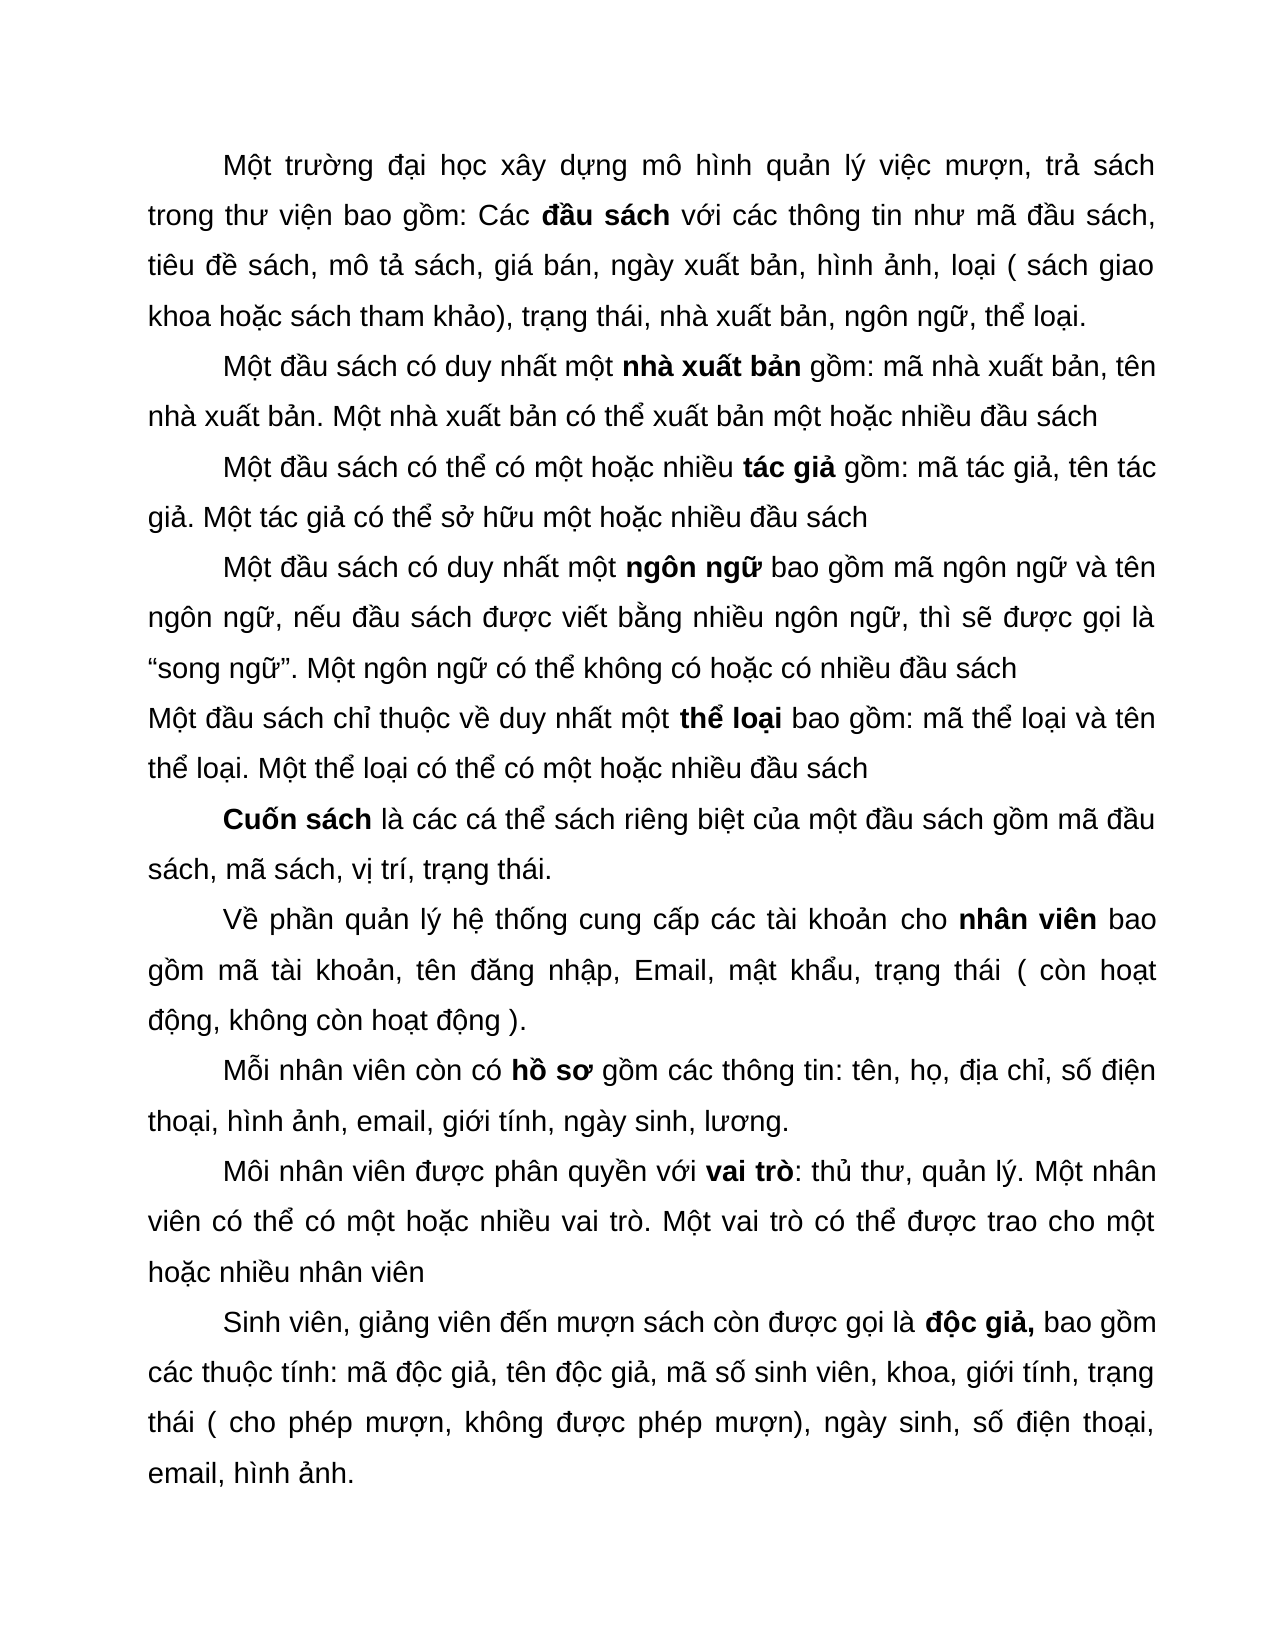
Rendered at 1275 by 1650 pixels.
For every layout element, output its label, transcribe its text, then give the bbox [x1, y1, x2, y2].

text Một đầu sách có thể có một hoặc nhiều tác giả gồm: mã tác giả, tên tác giả. Một tác giả có thể sở hữu một hoặc nhiều đầu sách [148, 449, 1157, 533]
text Sinh viên, giảng viên đến mượn sách còn được gọi là độc giả, bao gồm các thuộc tính: mã độc giả, tên độc giả, mã số sinh viên, khoa, giới tính, trạng thái ( cho phép mượn, không được phép mượn), ngày sinh, số điện thoại, email, hình ảnh. [148, 1305, 1157, 1489]
text Mỗi nhân viên còn có hồ sơ gồm các thông tin: tên, họ, địa chỉ, số điện thoại, hình ảnh, email, giới tính, ngày sinh, lương. [148, 1053, 1157, 1137]
text Một đầu sách có duy nhất một nhà xuất bản gồm: mã nhà xuất bản, tên nhà xuất bản. Một nhà xuất bản có thể xuất bản một hoặc nhiều đầu sách [148, 349, 1157, 433]
text Về phần quản lý hệ thống cung cấp các tài khoản cho nhân viên bao gồm mã tài khoản, tên đăng nhập, Email, mật khẩu, trạng thái ( còn hoạt động, không còn hoạt động ). [148, 902, 1157, 1037]
text Một trường đại học xây dựng mô hình quản lý việc mượn, trả sách trong thư viện bao gồm: Các đầu sách với các thông tin như mã đầu sách, tiêu đề sách, mô tả sách, giá bán, ngày xuất bản, hình ảnh, loại ( sách giao khoa hoặc sách tham khảo), trạng thái, nhà xuất bản, ngôn ngữ, thể loại. [148, 148, 1157, 332]
text Môi nhân viên được phân quyền với vai trò: thủ thư, quản lý. Một nhân viên có thể có một hoặc nhiều vai trò. Một vai trò có thể được trao cho một hoặc nhiều nhân viên [148, 1154, 1157, 1288]
text Một đầu sách chỉ thuộc về duy nhất một thể loại bao gồm: mã thể loại và tên thể loại. Một thể loại có thể có một hoặc nhiều đầu sách [148, 701, 1157, 785]
text Một đầu sách có duy nhất một ngôn ngữ bao gồm mã ngôn ngữ và tên ngôn ngữ, nếu đầu sách được viết bằng nhiều ngôn ngữ, thì sẽ được gọi là “song ngữ”. Một ngôn ngữ có thể không có hoặc có nhiều đầu sách [148, 550, 1157, 684]
text Cuốn sách là các cá thể sách riêng biệt của một đầu sách gồm mã đầu sách, mã sách, vị trí, trạng thái. [148, 802, 1157, 886]
